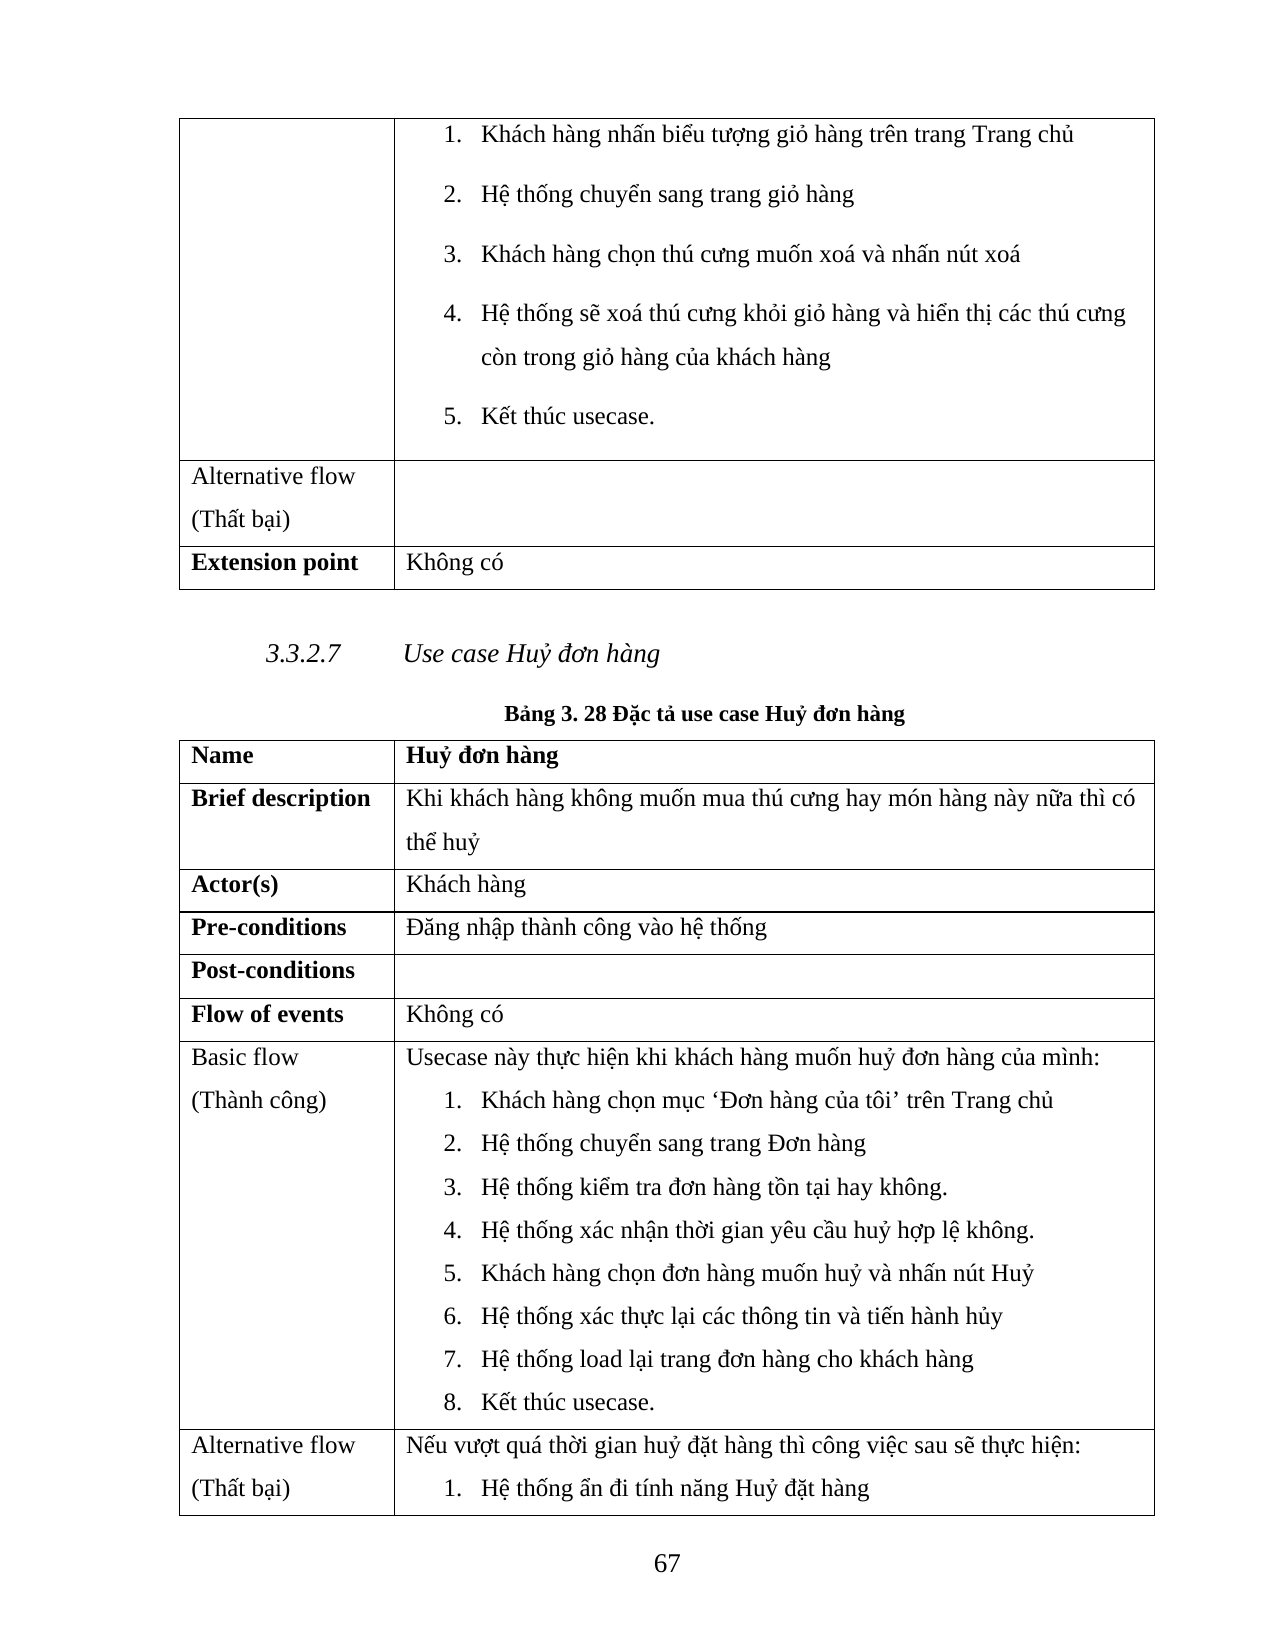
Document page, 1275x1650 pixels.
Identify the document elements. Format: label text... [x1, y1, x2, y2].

table_cell Extension point [180, 547, 394, 589]
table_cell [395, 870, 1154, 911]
table_cell Alternative flow (Thất bại) [180, 461, 394, 546]
table_cell [395, 461, 1154, 546]
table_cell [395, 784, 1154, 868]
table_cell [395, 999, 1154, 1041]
table_cell Không có [395, 547, 1154, 589]
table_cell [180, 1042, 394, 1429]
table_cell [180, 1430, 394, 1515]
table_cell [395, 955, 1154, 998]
list Bảng 3. 28 Đặc tả use case Huỷ đơn hàng [252, 700, 1157, 726]
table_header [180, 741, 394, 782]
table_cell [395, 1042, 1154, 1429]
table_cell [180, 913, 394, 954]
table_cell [395, 119, 1154, 460]
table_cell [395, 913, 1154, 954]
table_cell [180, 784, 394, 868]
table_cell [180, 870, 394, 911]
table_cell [180, 119, 394, 460]
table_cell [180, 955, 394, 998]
list Use case Huỷ đơn hàng [266, 637, 1157, 668]
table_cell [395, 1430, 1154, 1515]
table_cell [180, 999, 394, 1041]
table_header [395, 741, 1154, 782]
